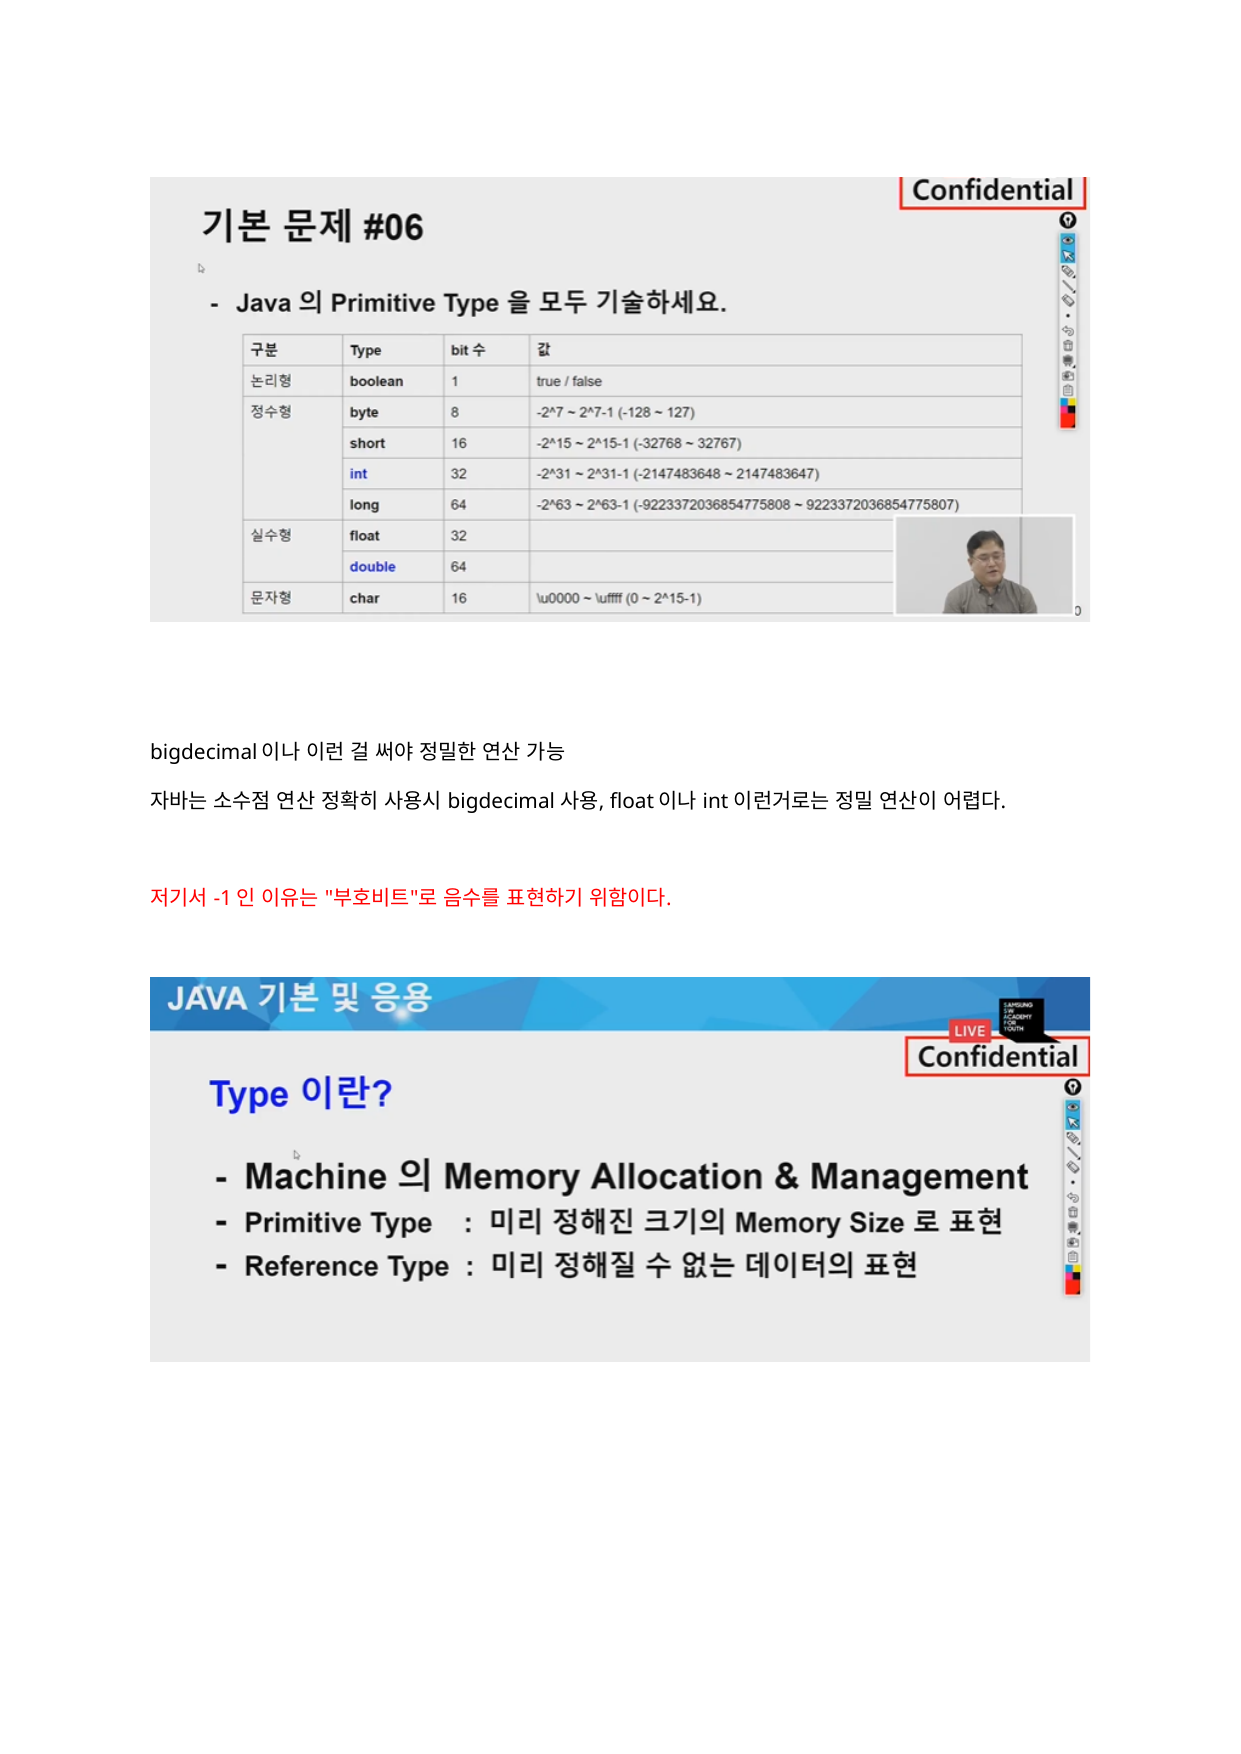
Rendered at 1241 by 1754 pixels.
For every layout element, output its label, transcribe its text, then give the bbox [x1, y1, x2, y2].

text bigdecimal이나 이런 걸 써야 정밀한 연산 가능 [150, 735, 1090, 766]
text 저기서 -1인 이유는 "부호비트"로 음수를 표현하기 위함이다. [150, 881, 1090, 912]
picture [150, 177, 1091, 622]
text 자바는 소수점 연산 정확히 사용시 bigdecimal 사용, float이나 int 이런거로는 정밀 연산이 어렵다. [150, 784, 1090, 815]
picture [150, 977, 1091, 1362]
